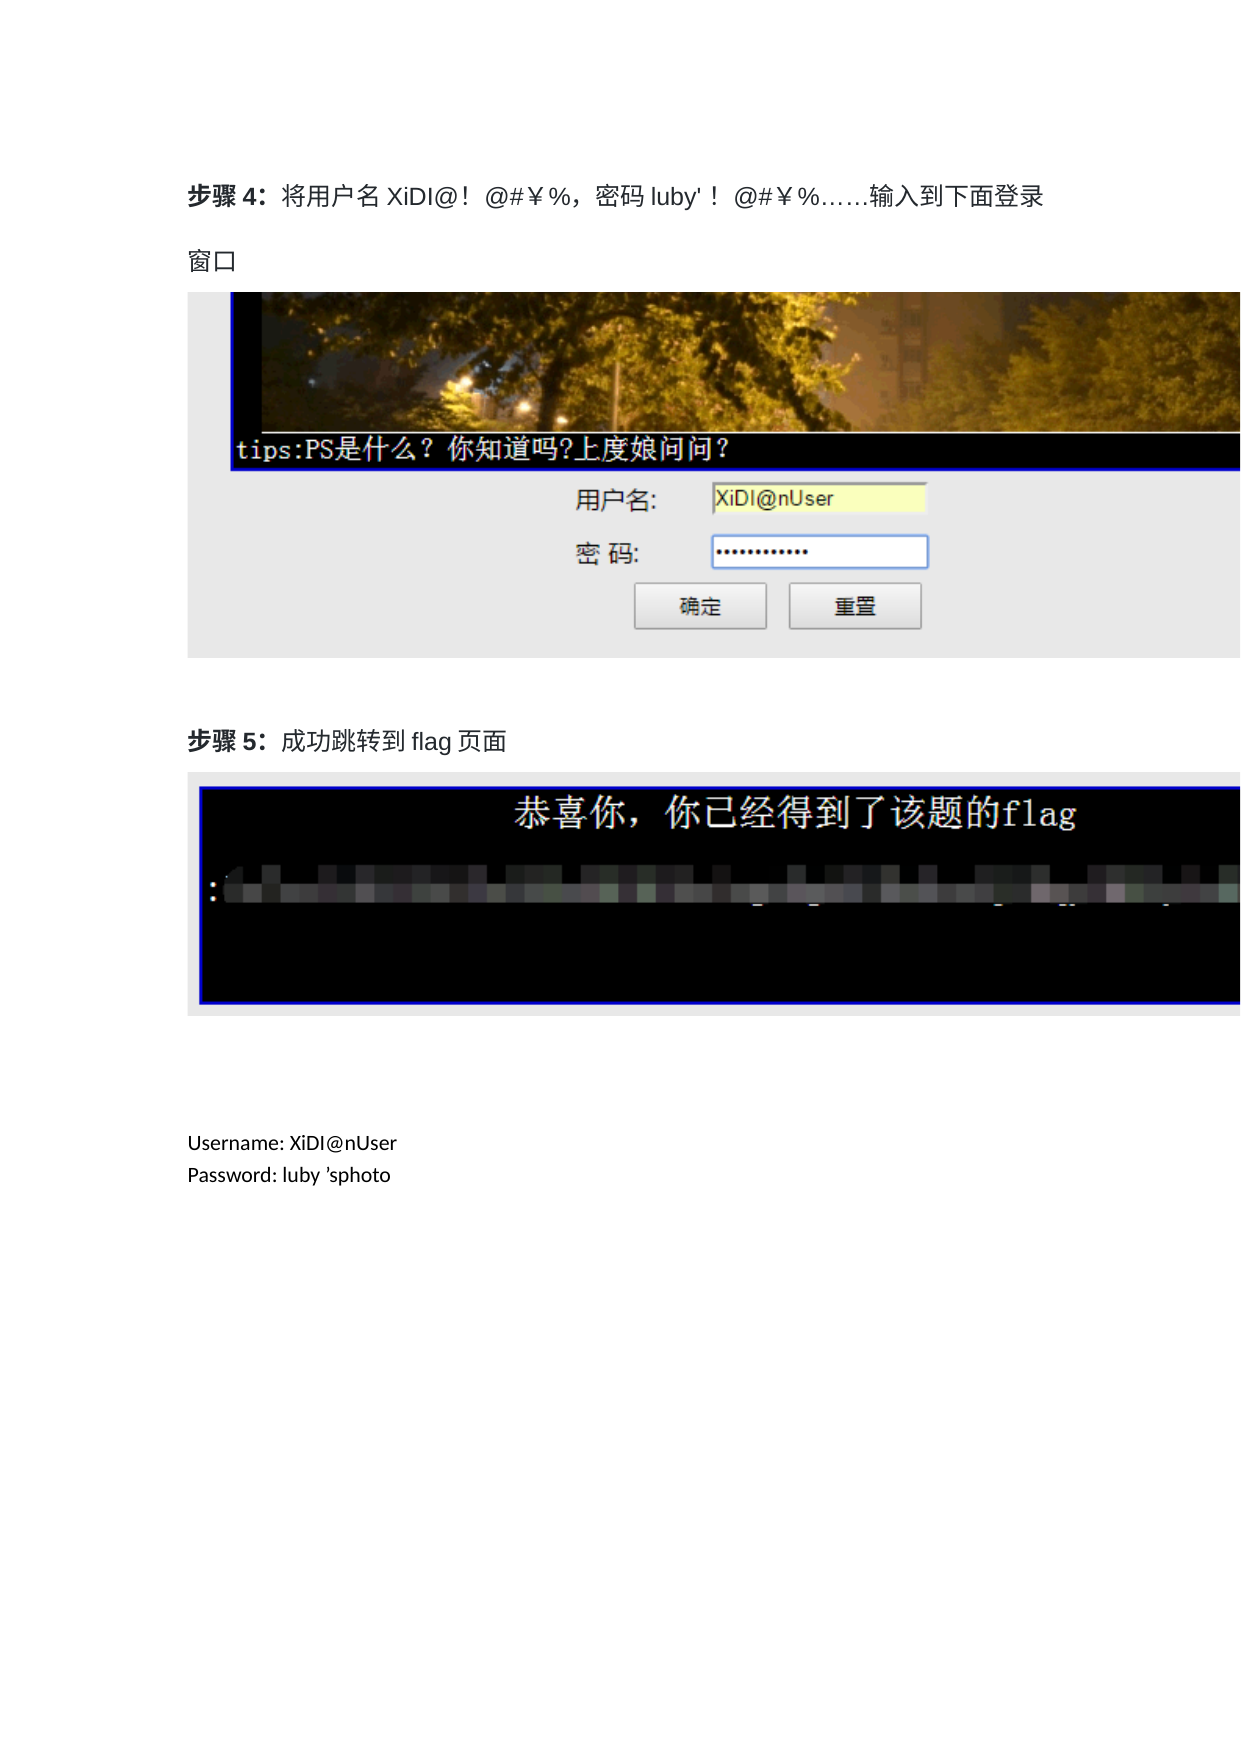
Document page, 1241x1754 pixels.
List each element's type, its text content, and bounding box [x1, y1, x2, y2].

text Password: luby ’sphoto [187, 1159, 1053, 1191]
picture [187, 292, 1241, 658]
text 步骤4：将用户名XiDI@！@#￥%，密码luby' ！@#￥%……输入到下面登录窗口 [187, 162, 1053, 292]
picture [187, 772, 1241, 1016]
text Username: XiDI@nUser [187, 1126, 1053, 1159]
text 步骤5：成功跳转到flag页面 [187, 707, 1053, 772]
